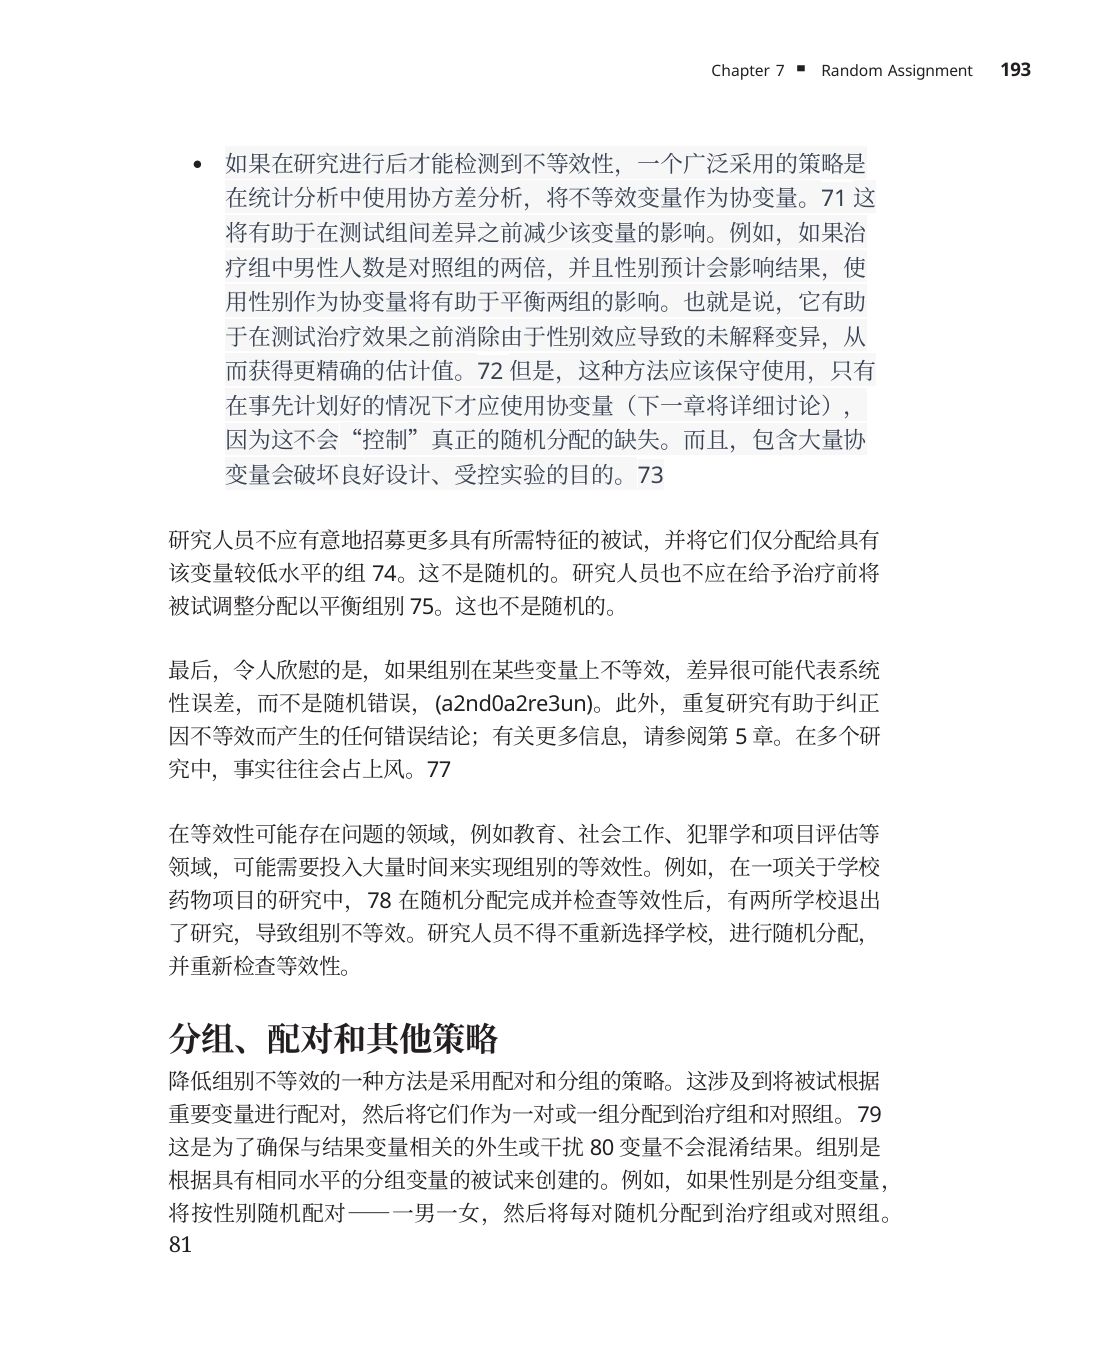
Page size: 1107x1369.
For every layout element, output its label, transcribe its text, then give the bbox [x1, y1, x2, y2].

text 在等效性可能存在问题的领域，例如教育、社会工作、犯罪学和项目评估等领域，可能需要投入大量时间来实现组别的等效性。例如，在一项关于学校药物项目的研究中，78 在随机分配完成并检查等效性后，有两所学校退出了研究，导致组别不等效。研究人员不得不重新选择学校，进行随机分配，并重新检查等效性。 [169, 817, 882, 981]
text 分组、配对和其他策略 [169, 1013, 882, 1061]
text 最后，令人欣慰的是，如果组别在某些变量上不等效，差异很可能代表系统性误差，而不是随机错误，(a2nd0a2re3un)。此外，重复研究有助于纠正因不等效而产生的任何错误结论；有关更多信息，请参阅第5章。在多个研究中，事实往往会占上风。77 [169, 653, 882, 784]
text 降低组别不等效的一种方法是采用配对和分组的策略。这涉及到将被试根据重要变量进行配对，然后将它们作为一对或一组分配到治疗组和对照组。79 这是为了确保与结果变量相关的外生或干扰80变量不会混淆结果。组别是根据具有相同水平的分组变量的被试来创建的。例如，如果性别是分组变量，将按性别随机配对——一男一女，然后将每对随机分配到治疗组或对照组。81 [169, 1064, 882, 1259]
list 如果在研究进行后才能检测到不等效性，一个广泛采用的策略是在统计分析中使用协方差分析，将不等效变量作为协变量。71 这将有助于在测试组间差异之前减少该变量的影响。例如，如果治疗组中男性人数是对照组的两倍，并且性别预计会影响结果，使用性别作为协变量将有助于平衡两组的影响。也就是说，它有助于在测试治疗效果之前消除由于性别效应导致的未解释变异，从而获得更精确的估计值。72 但是，这种方法应该保守使用，只有在事先计划好的情况下才应使用协变量（下一章将详细讨论），因为这不会“控制”真正的随机分配的缺失。而且，包含大量协变量会破坏良好设计、受控实验的目的。73 [194, 146, 878, 490]
text 研究人员不应有意地招募更多具有所需特征的被试，并将它们仅分配给具有该变量较低水平的组74。这不是随机的。研究人员也不应在给予治疗前将被试调整分配以平衡组别75。这也不是随机的。 [169, 523, 882, 621]
